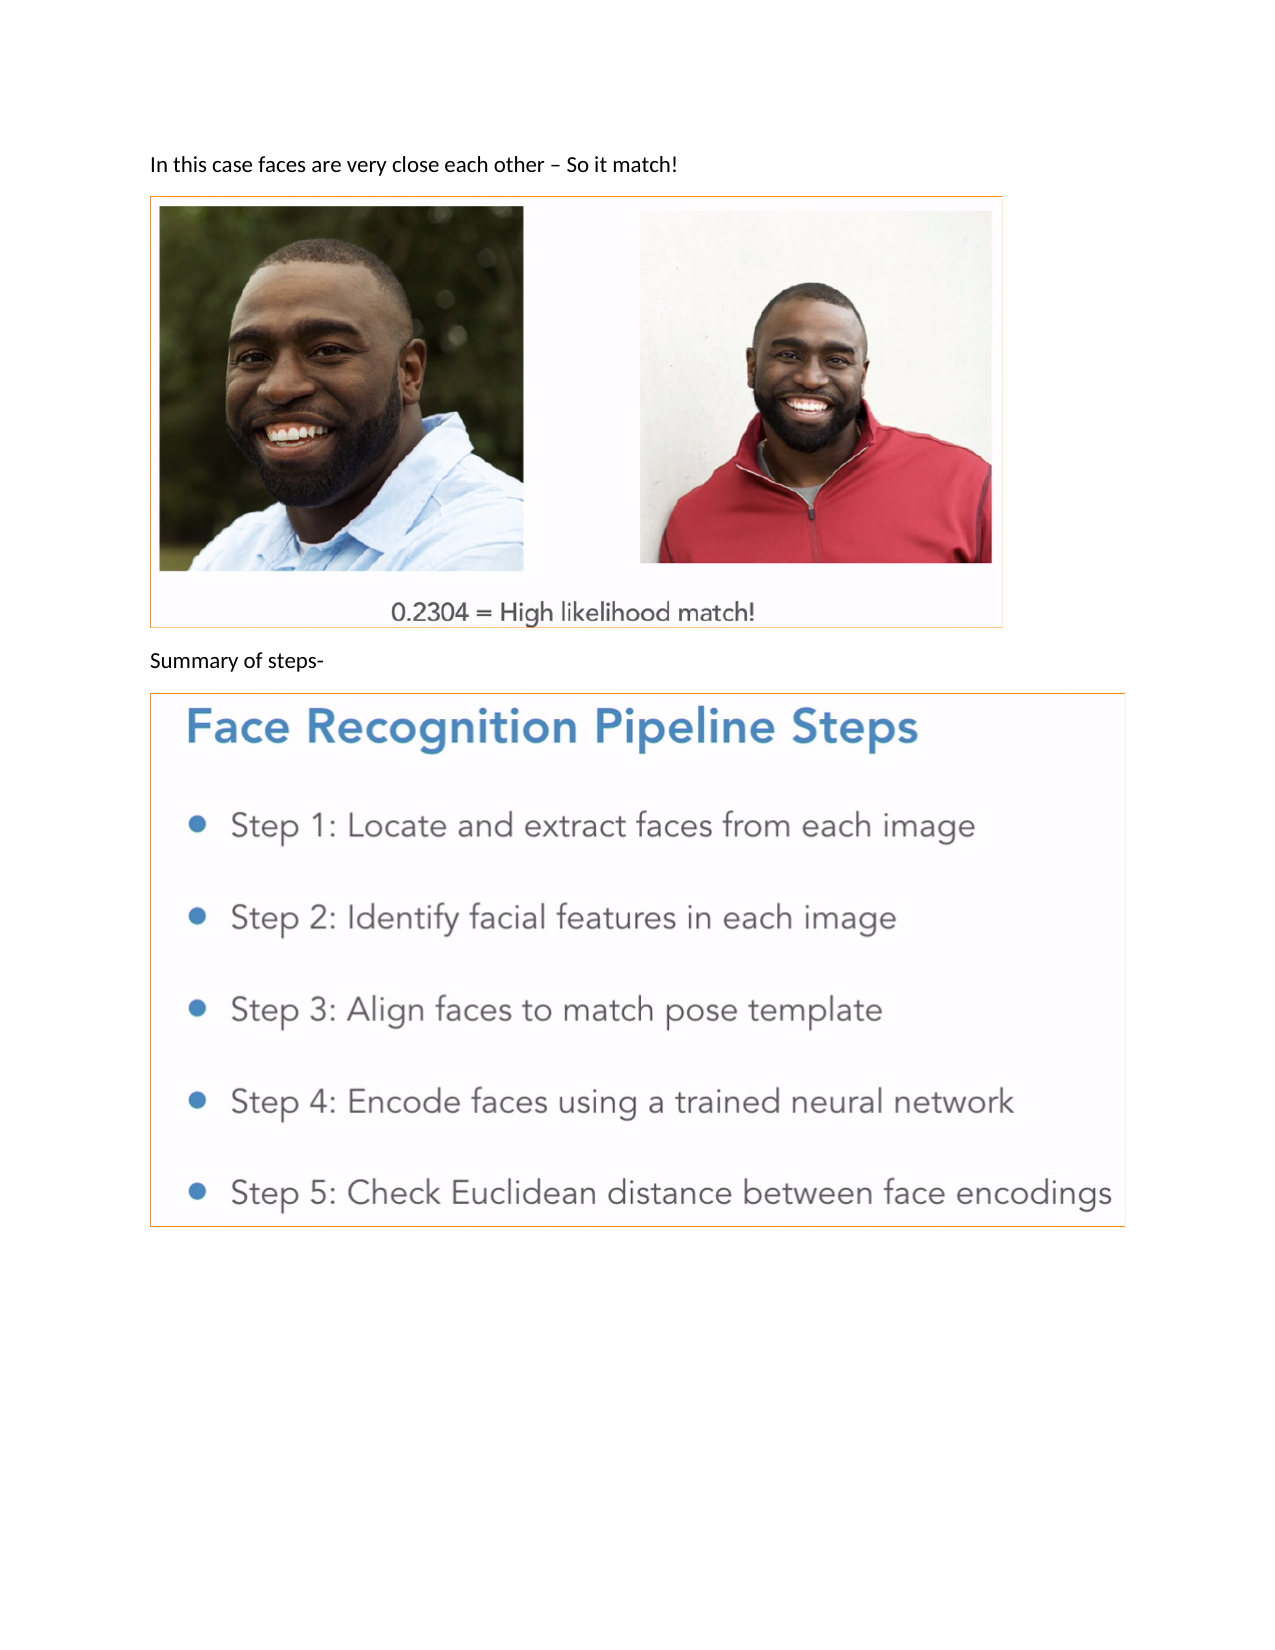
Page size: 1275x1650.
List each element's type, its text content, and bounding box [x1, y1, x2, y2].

picture [150, 196, 1003, 628]
picture [150, 693, 1125, 1227]
text Summary of steps- [150, 647, 1125, 675]
text In this case faces are very close each other – So it match! [150, 150, 1125, 178]
